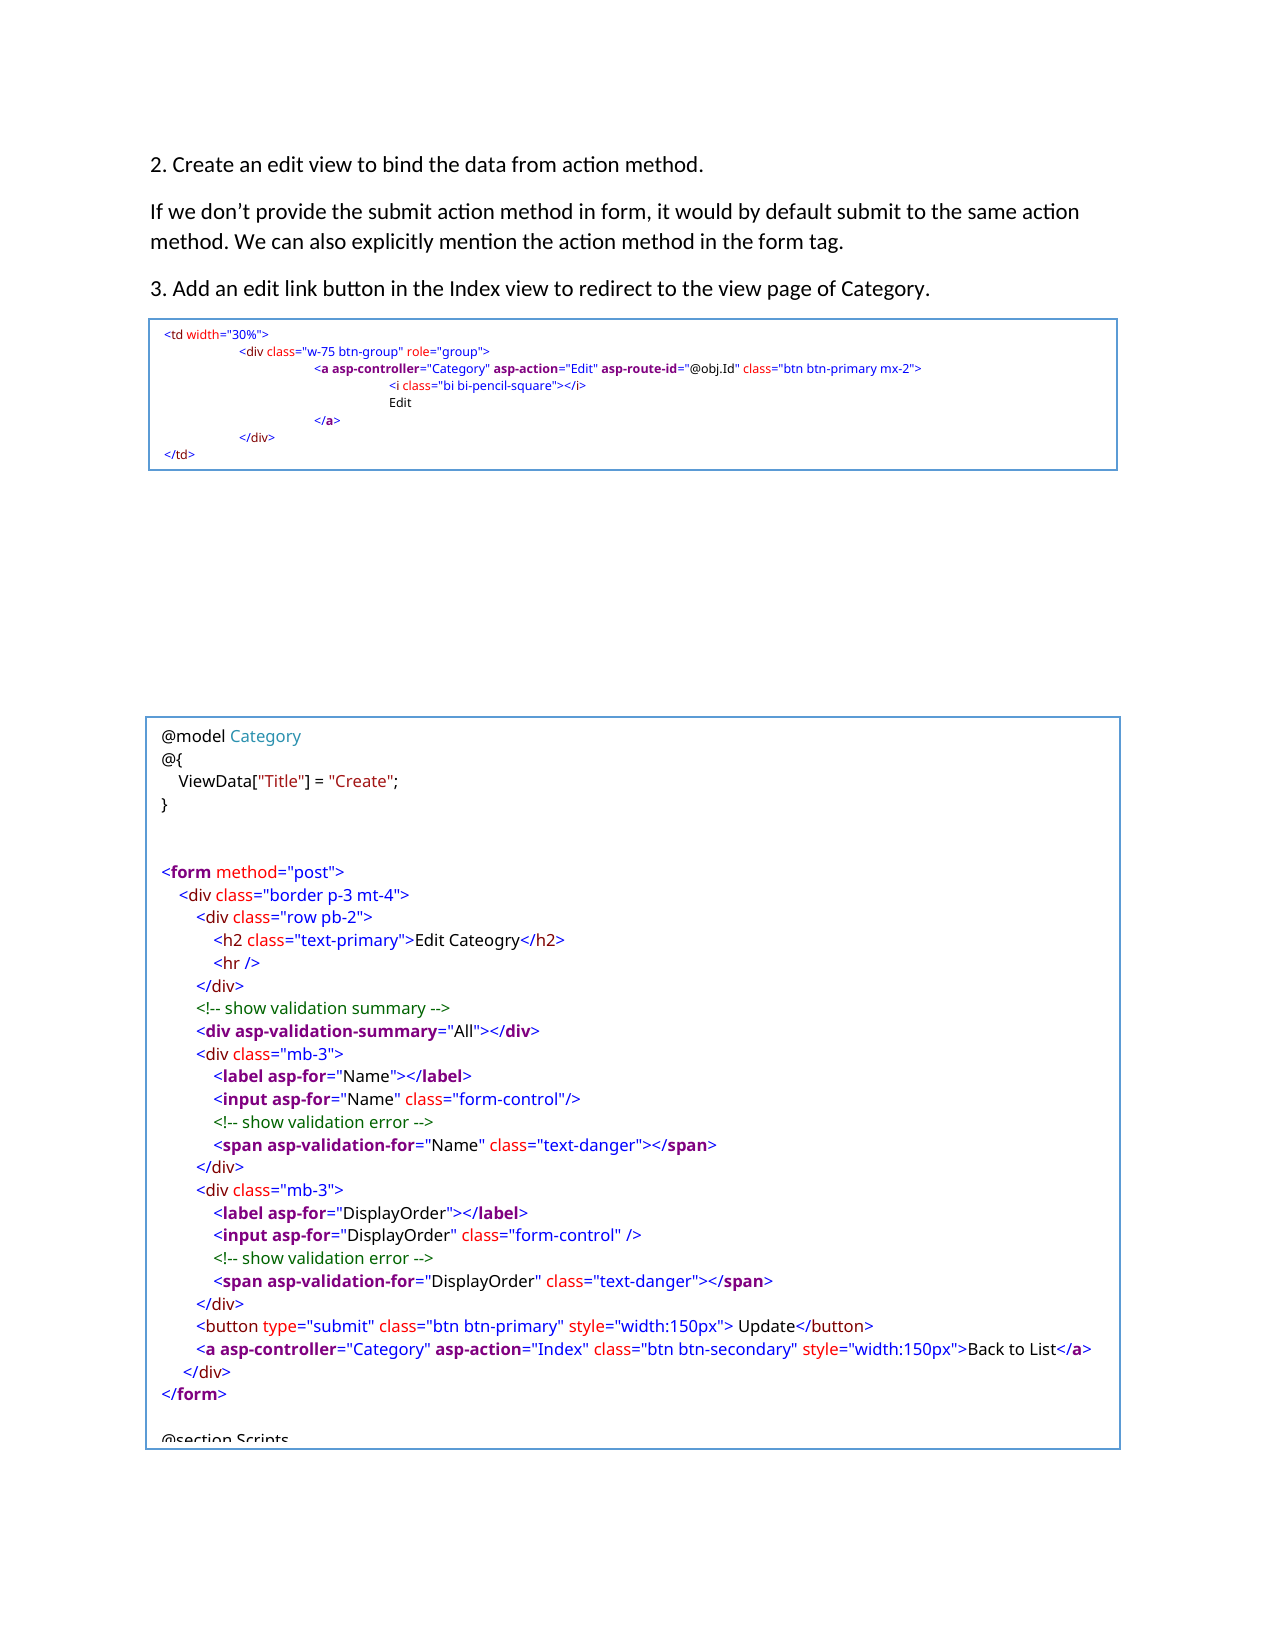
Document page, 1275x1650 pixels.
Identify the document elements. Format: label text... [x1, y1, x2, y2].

text 2. Create an edit view to bind the data from action method. [150, 150, 1125, 178]
text 3. Add an edit link button in the Index view to redirect to the view page of Category. [150, 274, 1125, 302]
text If we don’t provide the submit action method in form, it would by default submit to the same action method. We can also explicitly mention the action method in the form tag. [150, 197, 1125, 255]
